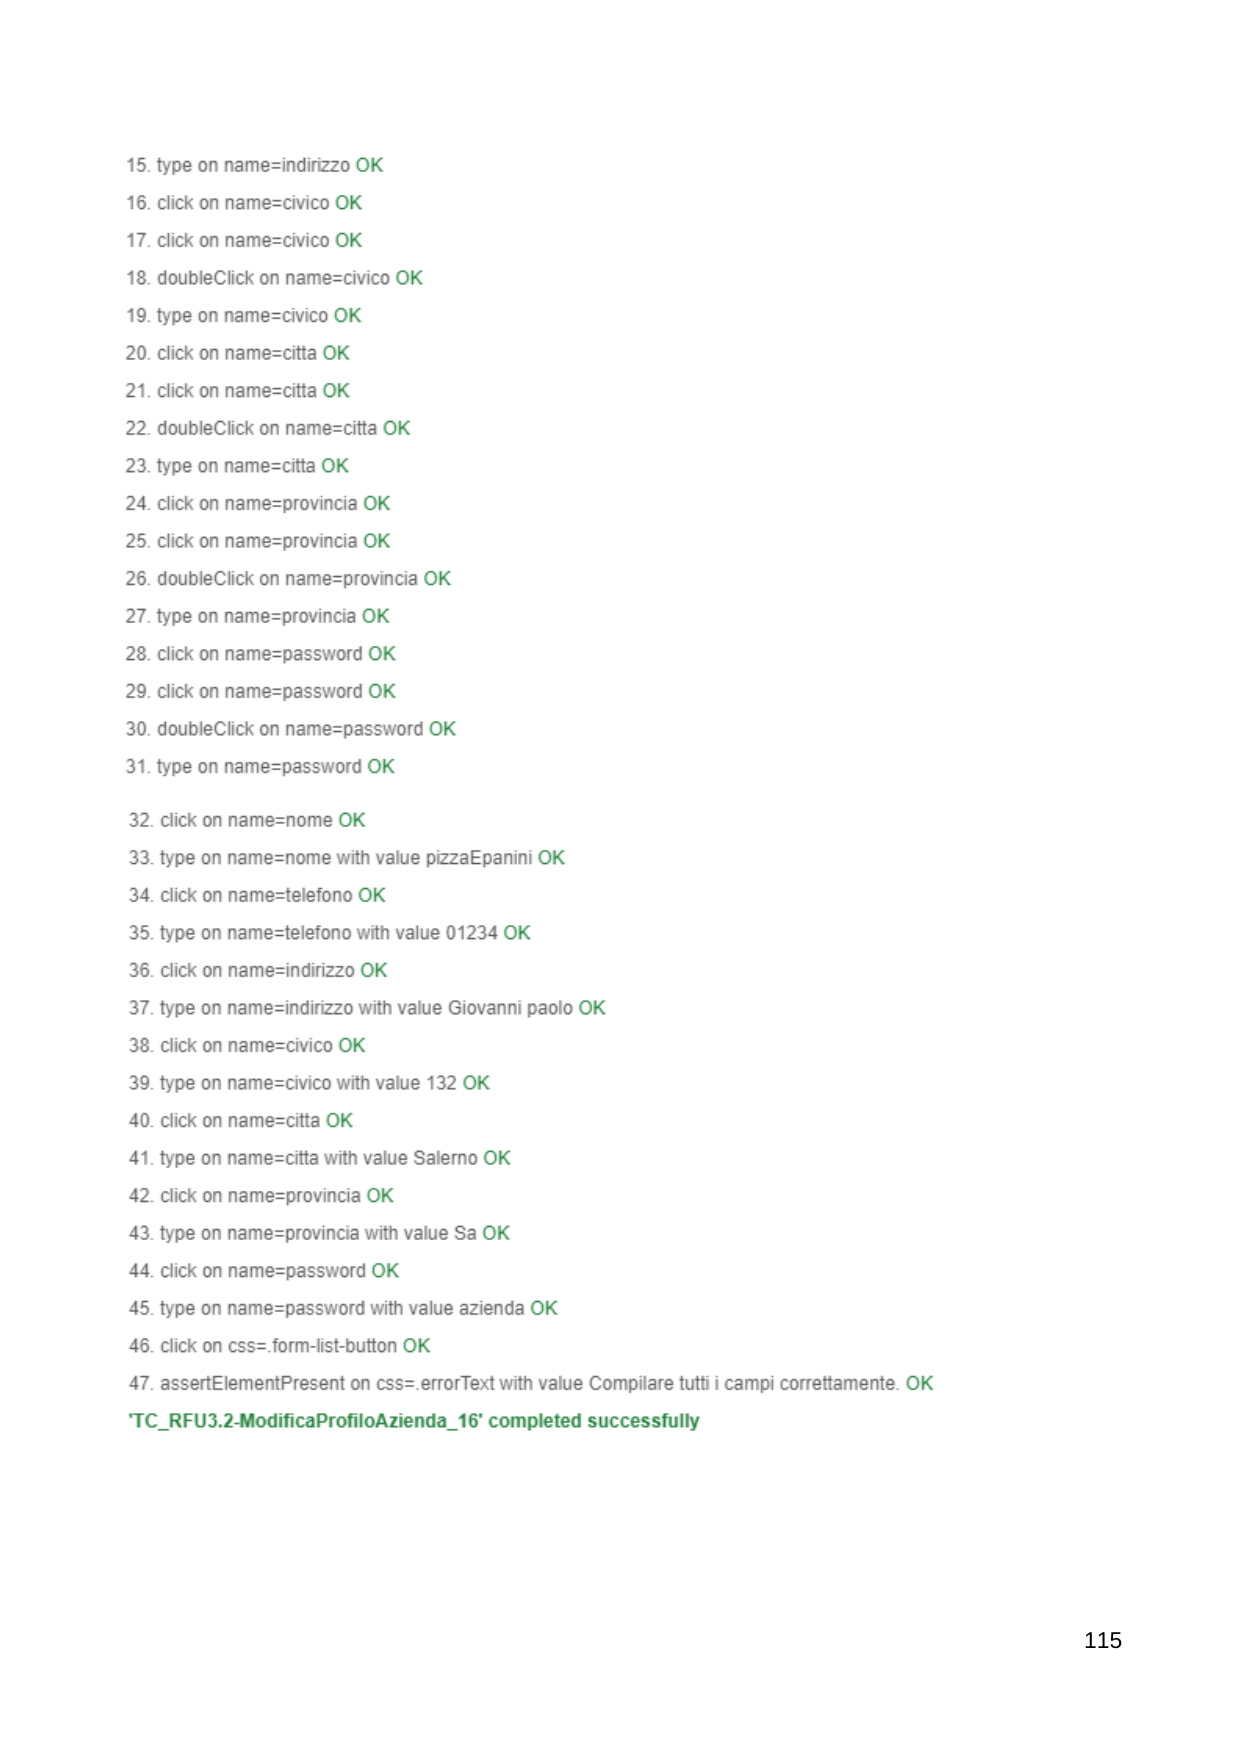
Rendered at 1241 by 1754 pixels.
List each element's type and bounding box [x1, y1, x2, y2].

picture [118, 802, 952, 1434]
picture [118, 147, 487, 789]
